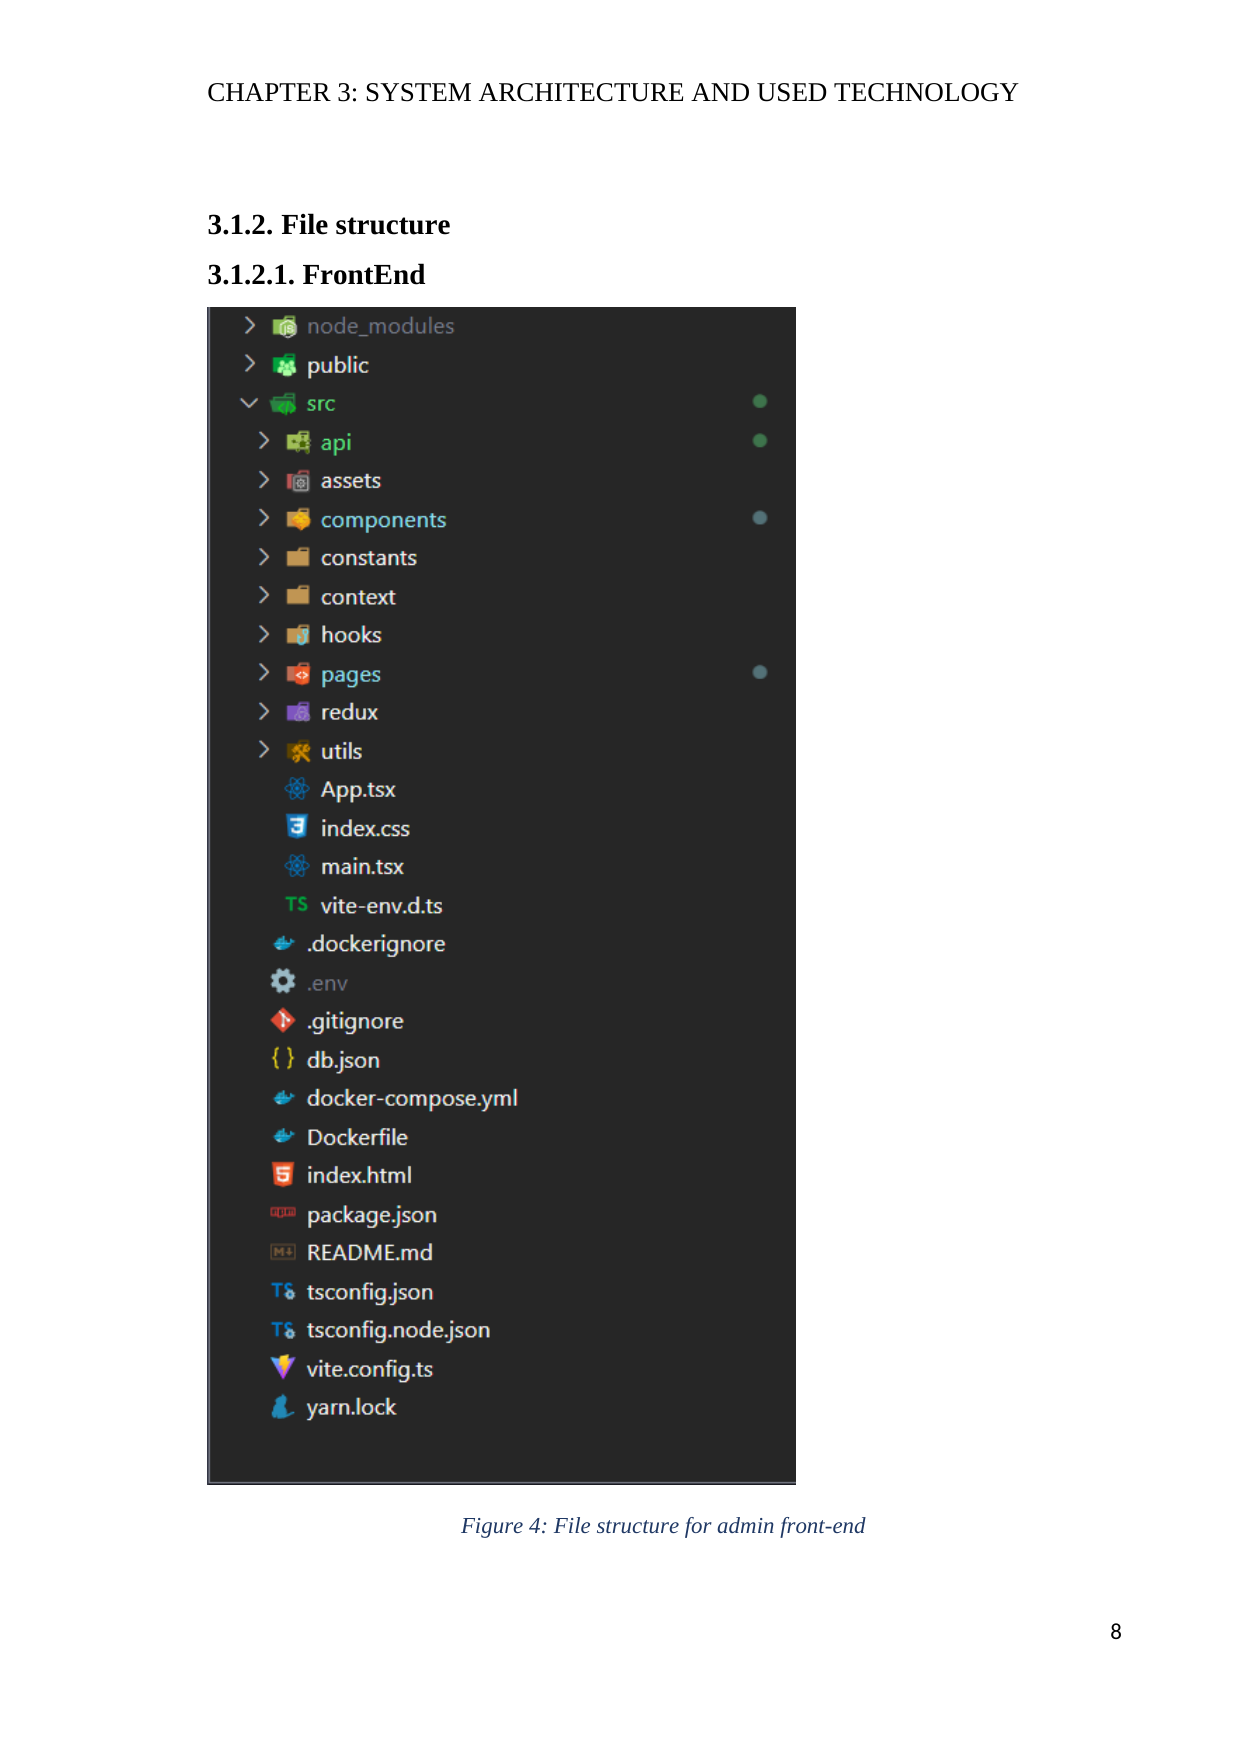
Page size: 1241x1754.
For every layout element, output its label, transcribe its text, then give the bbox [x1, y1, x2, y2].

picture [207, 307, 796, 1485]
subtitle 3.1.2.1. FrontEnd [207, 257, 923, 291]
subtitle 3.1.2. File structure [207, 207, 1122, 241]
text Figure 4: File structure for admin front-end [207, 1512, 1122, 1538]
